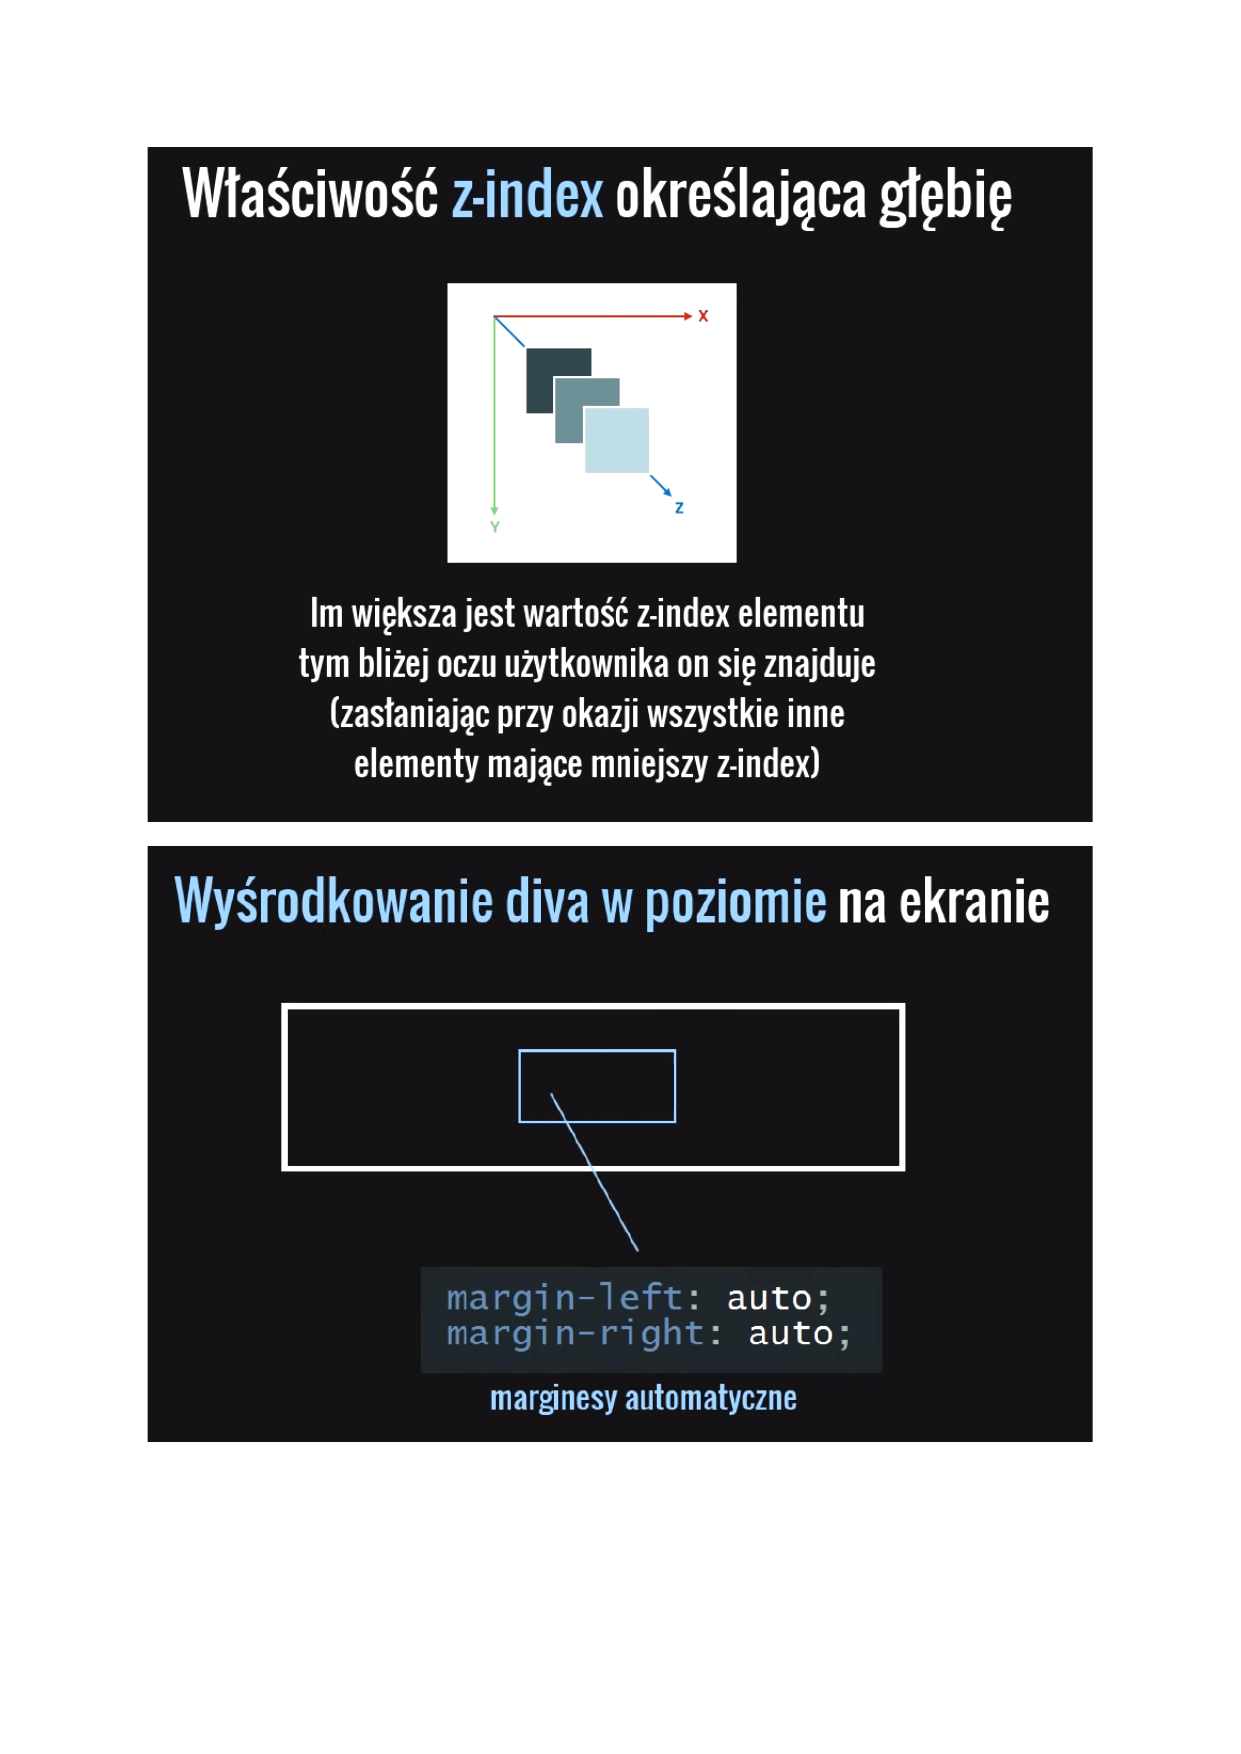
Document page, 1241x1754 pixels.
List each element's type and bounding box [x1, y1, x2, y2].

picture [147, 147, 1093, 822]
picture [147, 846, 1093, 1442]
